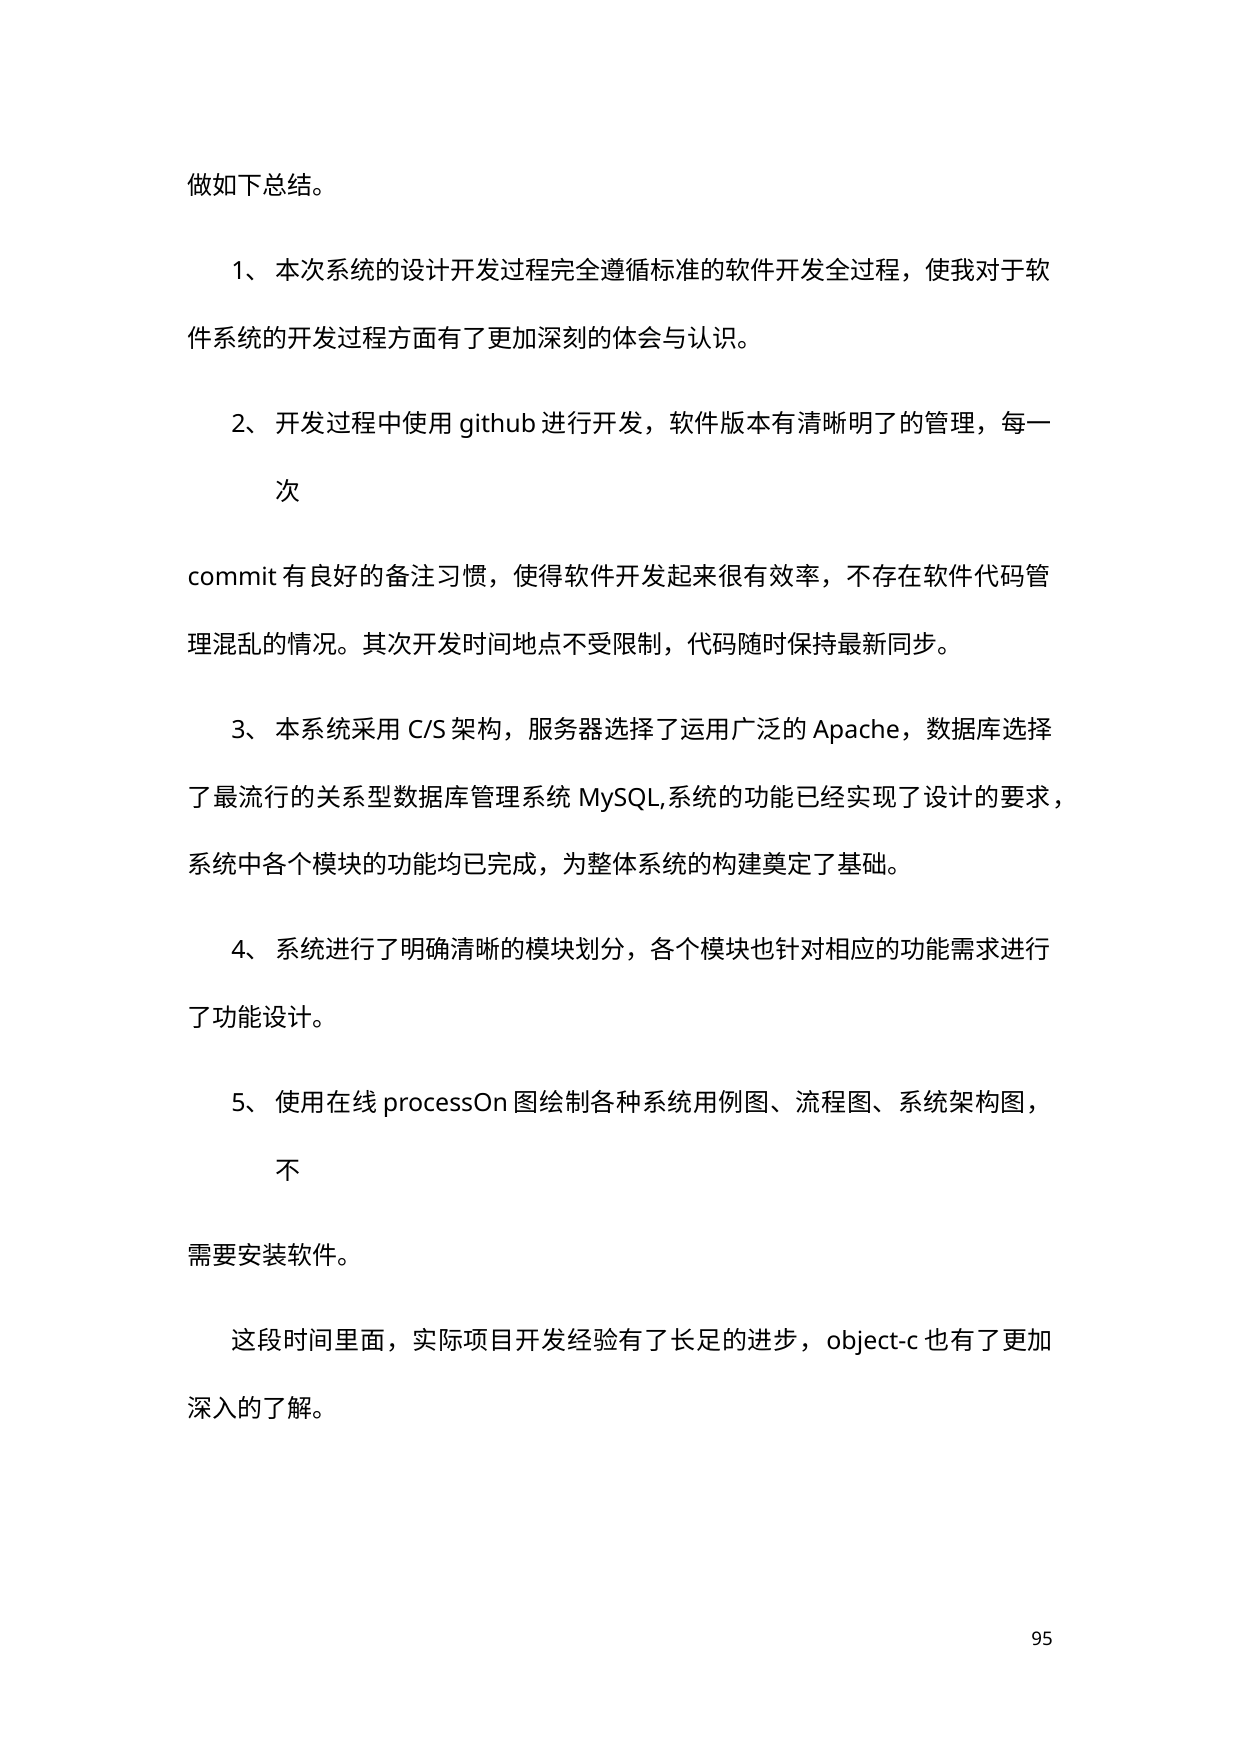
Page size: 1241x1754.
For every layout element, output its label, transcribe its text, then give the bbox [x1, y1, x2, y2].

text commit有良好的备注习惯，使得软件开发起来很有效率，不存在软件代码管理混乱的情况。其次开发时间地点不受限制，代码随时保持最新同步。 [187, 541, 1053, 676]
list 开发过程中使用github进行开发，软件版本有清晰明了的管理，每一次 [231, 388, 1053, 523]
list 本系统采用C/S架构，服务器选择了运用广泛的Apache，数据库选择了最流行的关系型数据库管理系统MySQL,系统的功能已经实现了设计的要求，系统中各个模块的功能均已完成，为整体系统的构建奠定了基础。 [187, 693, 1053, 897]
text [187, 150, 1053, 218]
list 系统进行了明确清晰的模块划分，各个模块也针对相应的功能需求进行了功能设计。 [187, 914, 1053, 1050]
list 本次系统的设计开发过程完全遵循标准的软件开发全过程，使我对于软件系统的开发过程方面有了更加深刻的体会与认识。 [187, 235, 1053, 371]
text 需要安装软件。 [187, 1220, 1053, 1288]
text 这段时间里面，实际项目开发经验有了长足的进步，object-c也有了更加深入的了解。 [187, 1304, 1053, 1440]
list 使用在线processOn图绘制各种系统用例图、流程图、系统架构图，不 [231, 1067, 1053, 1203]
